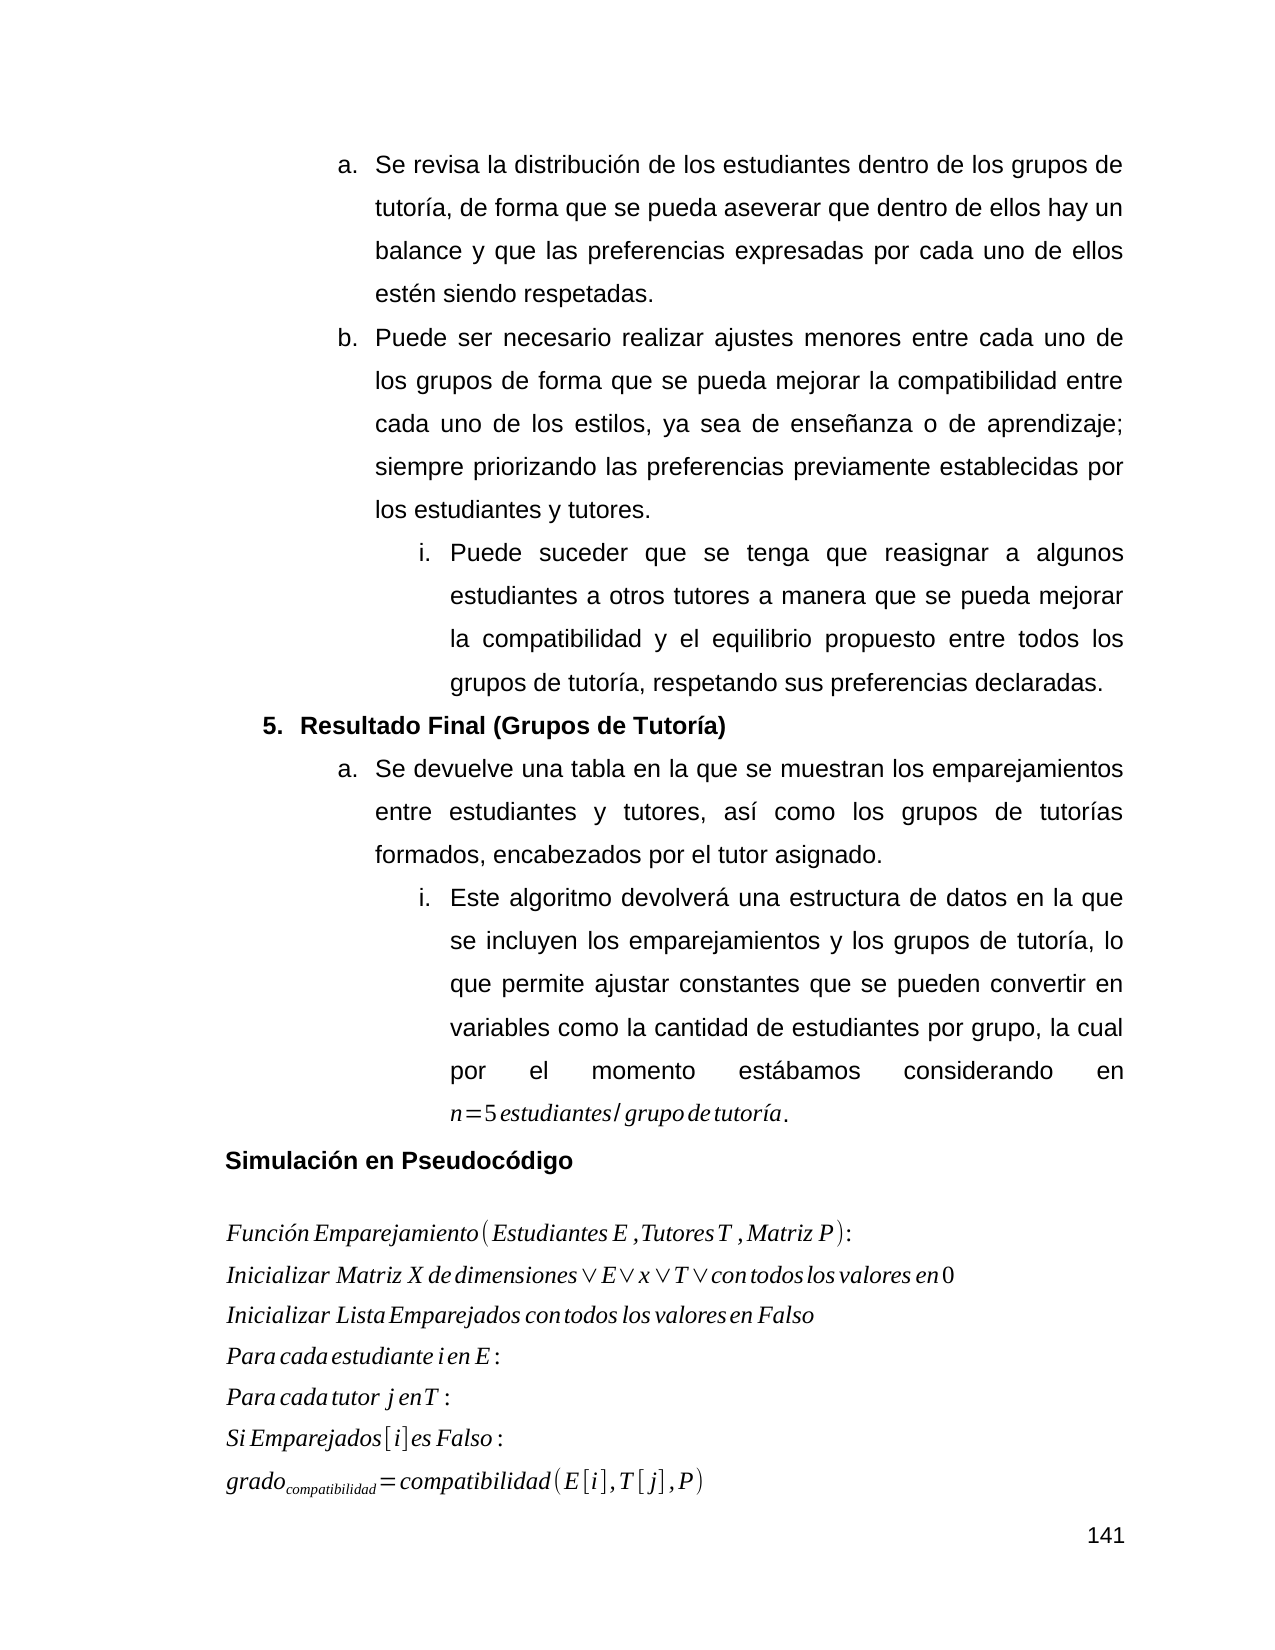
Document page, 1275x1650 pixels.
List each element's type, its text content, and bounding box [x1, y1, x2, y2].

list Se revisa la distribución de los estudiantes dentro de los grupos de tutoría, de forma que se pueda aseverar que dentro de ellos hay un balance y que las preferencias expresadas por cada uno de ellos estén siendo respetadas. [337, 150, 1125, 308]
subtitle Simulación en Pseudocódigo [225, 1146, 1125, 1175]
list Se devuelve una tabla en la que se muestran los emparejamientos entre estudiantes y tutores, así como los grupos de tutorías formados, encabezados por el tutor asignado. [337, 754, 1125, 869]
list Puede ser necesario realizar ajustes menores entre cada uno de los grupos de forma que se pueda mejorar la compatibilidad entre cada uno de los estilos, ya sea de enseñanza o de aprendizaje; siempre priorizando las preferencias previamente establecidas por los estudiantes y tutores. [337, 322, 1125, 524]
list Resultado Final (Grupos de Tutoría) [262, 711, 1125, 739]
list Este algoritmo devolverá una estructura de datos en la que se incluyen los emparejamientos y los grupos de tutoría, lo que permite ajustar constantes que se pueden convertir en variables como la cantidad de estudiantes por grupo, la cual por el momento estábamos considerando en . [431, 883, 1125, 1128]
list Puede suceder que se tenga que reasignar a algunos estudiantes a otros tutores a manera que se pueda mejorar la compatibilidad y el equilibrio propuesto entre todos los grupos de tutoría, respetando sus preferencias declaradas. [431, 538, 1125, 696]
